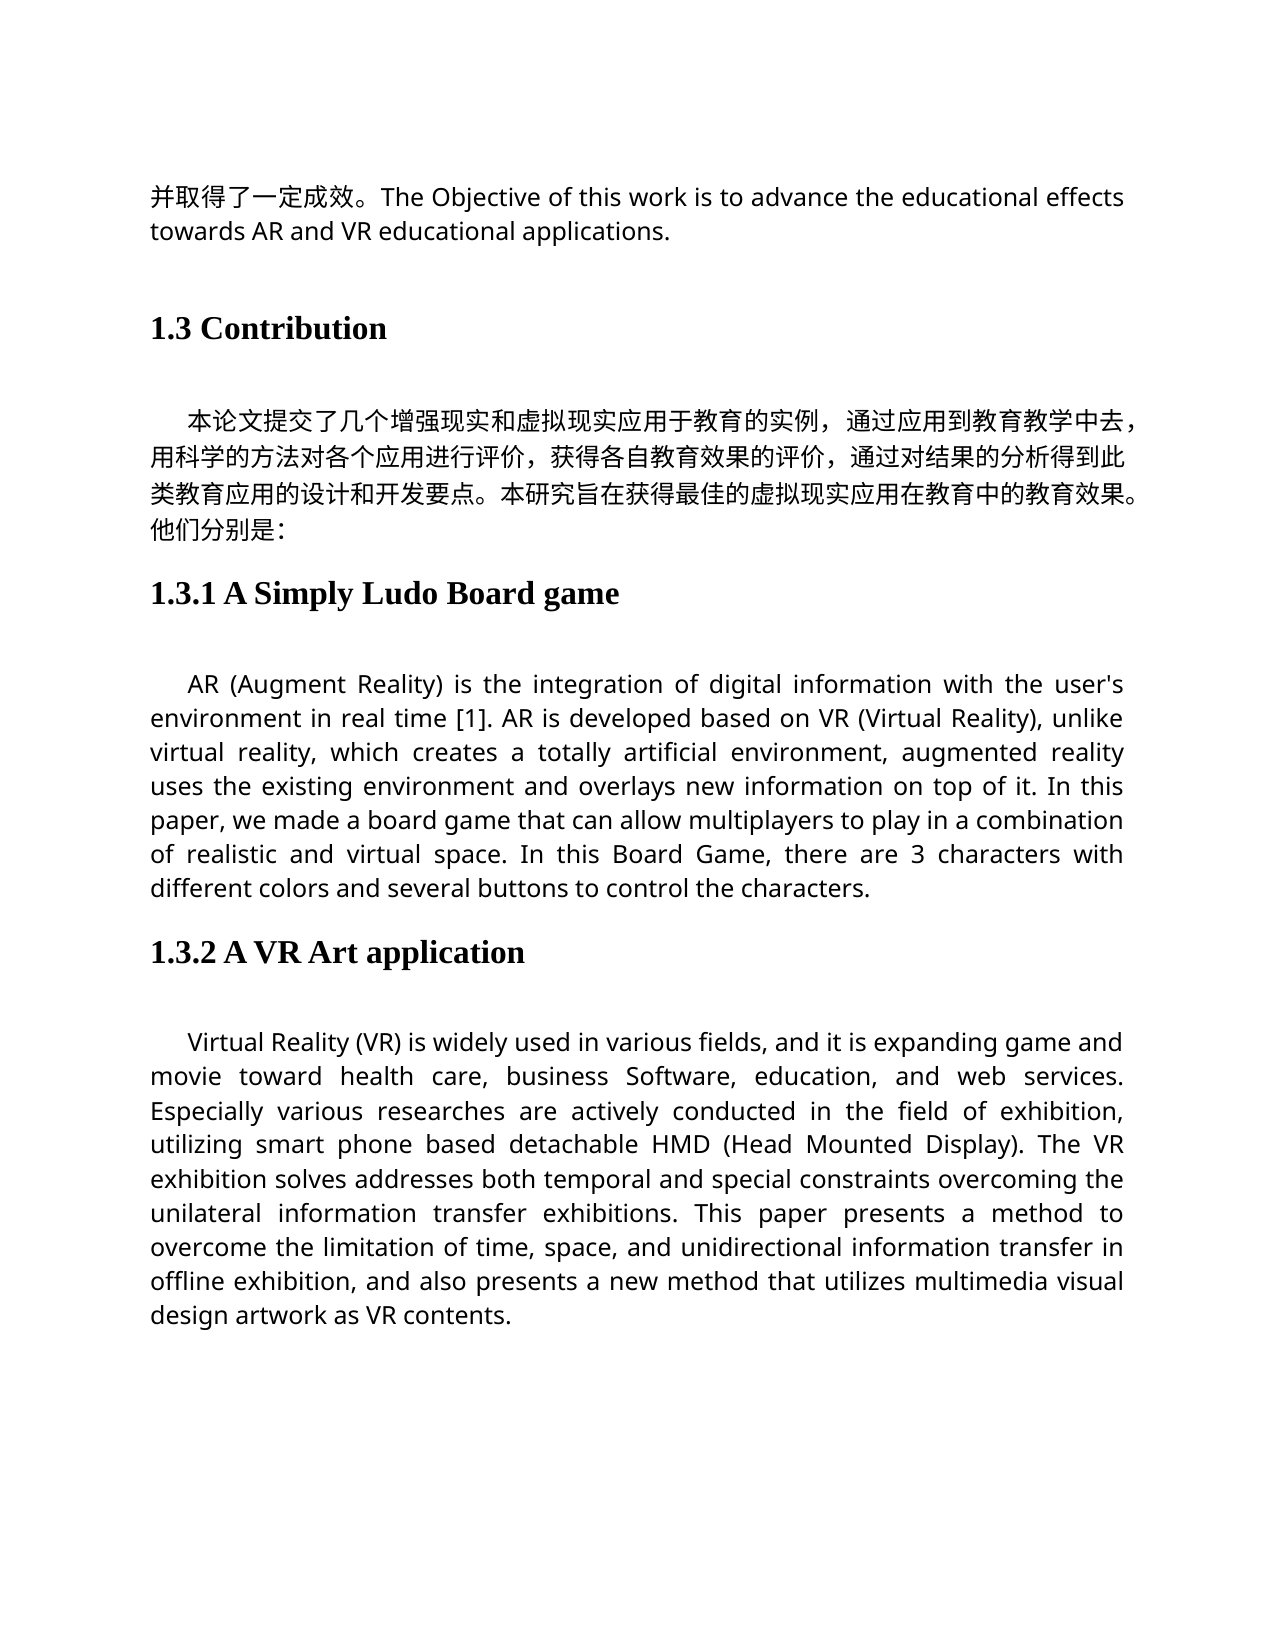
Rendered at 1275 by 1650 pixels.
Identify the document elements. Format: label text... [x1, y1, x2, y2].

text 1.3.1 A Simply Ludo Board game [150, 574, 1125, 612]
text 1.3.2 A VR Art application [150, 932, 1125, 970]
text Virtual Reality (VR) is widely used in various fields, and it is expanding game and movie toward health care, business Software, education, and web services. Especially various researches are actively conducted in the field of exhibition, utilizing smart phone based detachable HMD (Head Mounted Display). The VR exhibition solves addresses both temporal and special constraints overcoming the unilateral information transfer exhibitions. This paper presents a method to overcome the limitation of time, space, and unidirectional information transfer in offline exhibition, and also presents a new method that utilizes multimedia visual design artwork as VR contents. [150, 1025, 1125, 1332]
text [150, 177, 1125, 247]
text AR (Augment Reality) is the integration of digital information with the user's environment in real time [1]. AR is developed based on VR (Virtual Reality), unlike virtual reality, which creates a totally artificial environment, augmented reality uses the existing environment and overlays new information on top of it. In this paper, we made a board game that can allow multiplayers to play in a combination of realistic and virtual space. In this Board Game, there are 3 characters with different colors and several buttons to control the characters. [150, 667, 1125, 905]
text 1.3 Contribution [150, 309, 1125, 347]
text 本论文提交了几个增强现实和虚拟现实应用于教育的实例，通过应用到教育教学中去，用科学的方法对各个应用进行评价，获得各自教育效果的评价，通过对结果的分析得到此类教育应用的设计和开发要点。本研究旨在获得最佳的虚拟现实应用在教育中的教育效果。他们分别是： [150, 402, 1125, 547]
